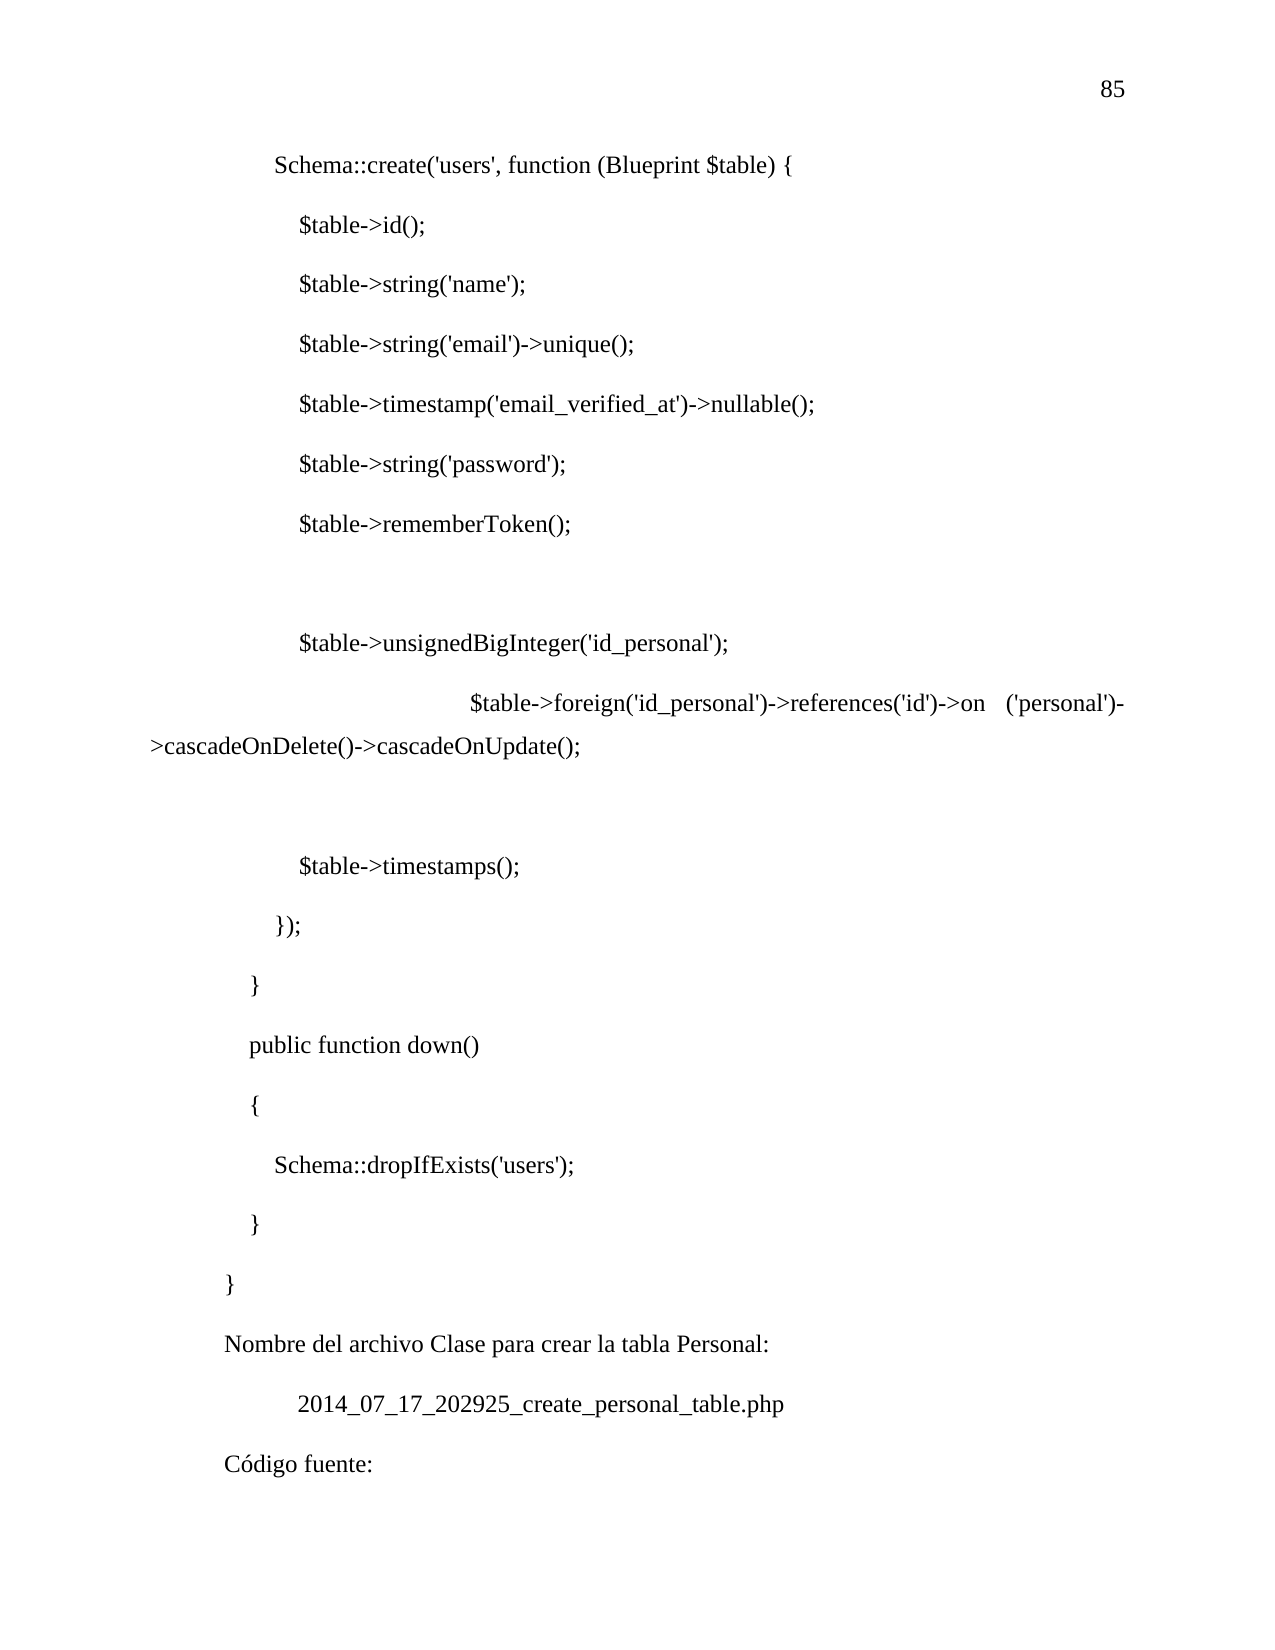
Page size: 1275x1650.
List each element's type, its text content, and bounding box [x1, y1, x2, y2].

text $table->timestamps(); [150, 851, 1125, 879]
text Nombre del archivo Clase para crear la tabla Personal: [150, 1329, 1125, 1358]
text Código fuente: [150, 1449, 1125, 1477]
text $table->string('email')->unique(); [150, 329, 1125, 358]
text $table->string('password'); [150, 449, 1125, 478]
text 2014_07_17_202925_create_personal_table.php [150, 1389, 1125, 1418]
text }); [150, 911, 1125, 939]
text $table->timestamp('email_verified_at')->nullable(); [150, 389, 1125, 418]
text } [150, 1269, 1125, 1298]
text $table->unsignedBigInteger('id_personal'); [150, 628, 1125, 657]
text $table->rememberToken(); [150, 509, 1125, 537]
text Schema::dropIfExists('users'); [150, 1150, 1125, 1178]
text } [150, 1209, 1125, 1238]
text public function down() [150, 1030, 1125, 1059]
text } [150, 970, 1125, 999]
text $table->string('name'); [150, 269, 1125, 298]
text Schema::create('users', function (Blueprint $table) { [150, 150, 1125, 179]
text $table->foreign('id_personal')->references('id')->on ('personal')->cascadeOnDelete()->cascadeOnUpdate(); [150, 688, 1125, 760]
text $table->id(); [150, 210, 1125, 238]
text { [150, 1090, 1125, 1119]
